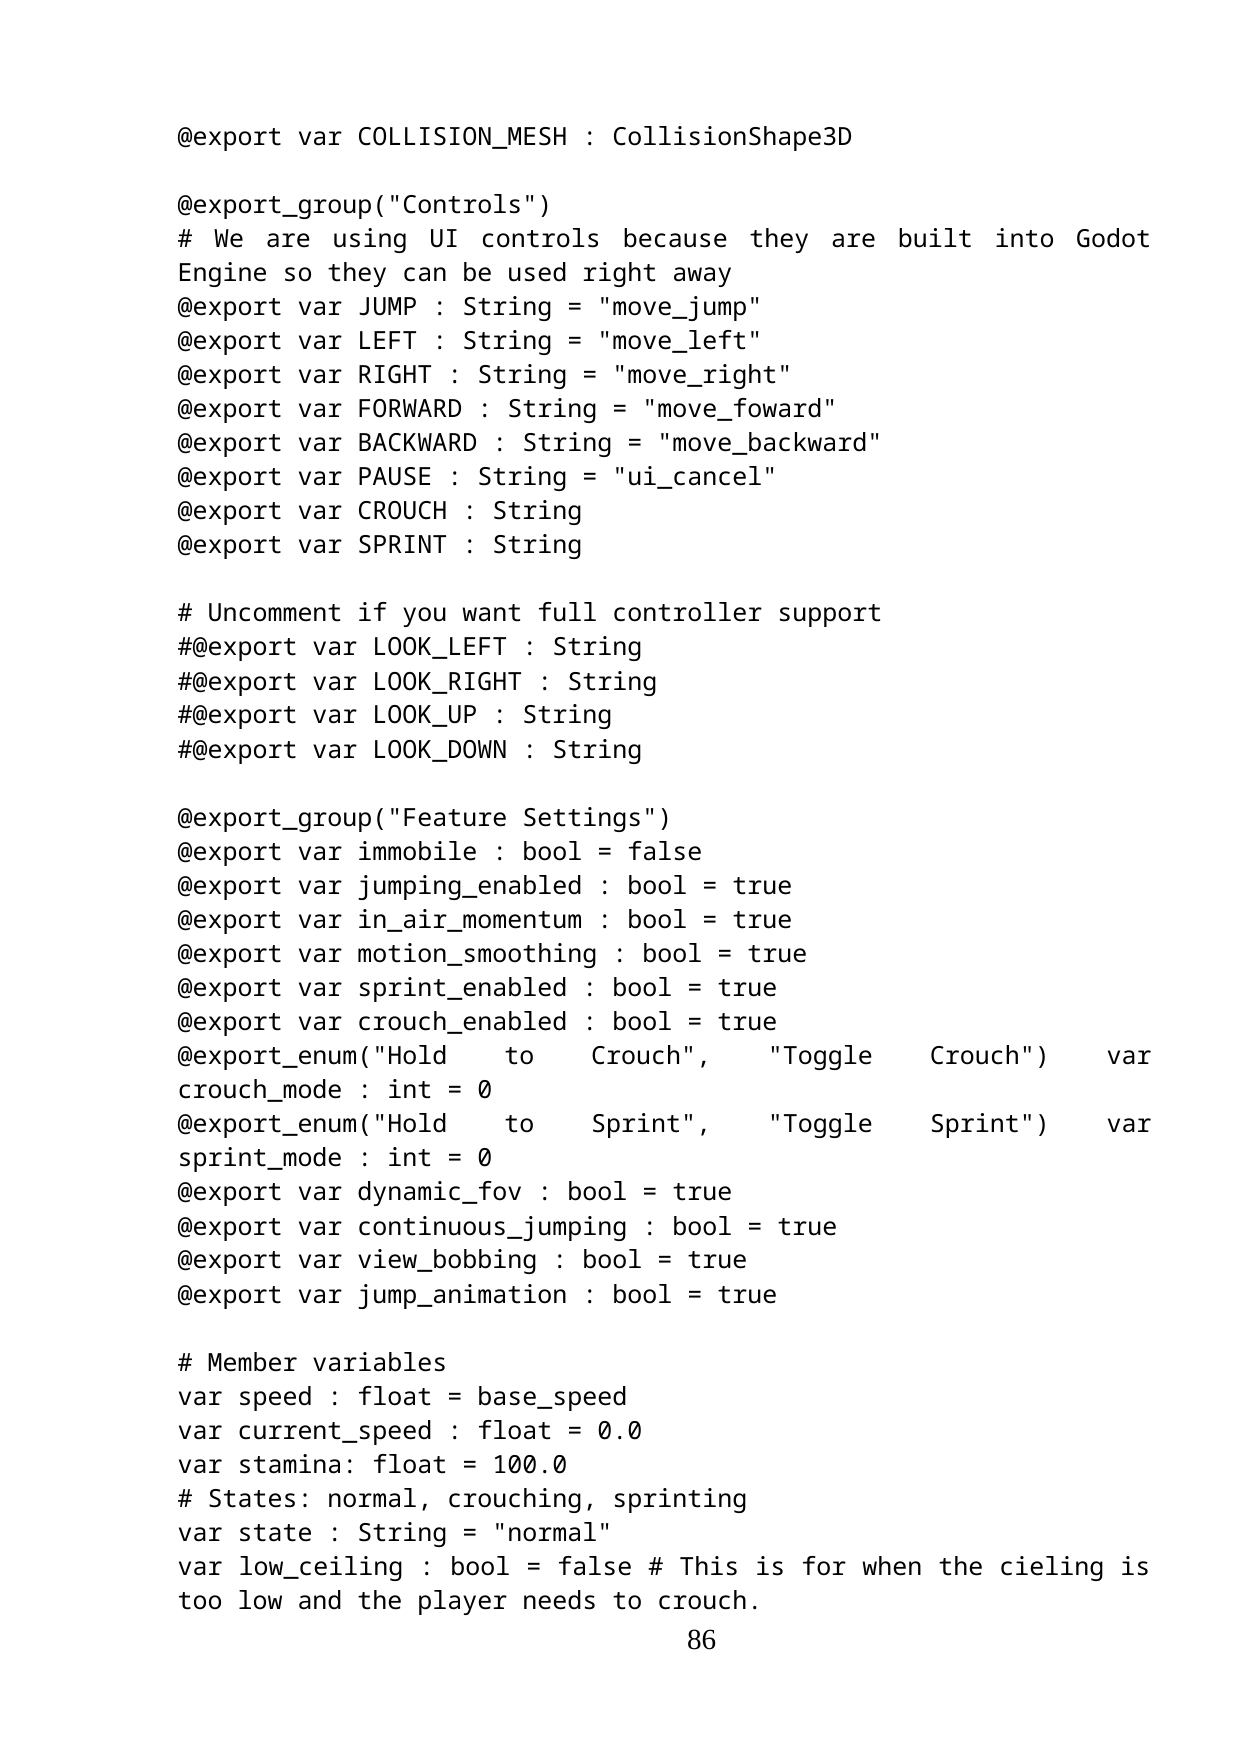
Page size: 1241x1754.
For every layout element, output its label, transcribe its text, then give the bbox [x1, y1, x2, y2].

text var low_ceiling : bool = false # This is for when the cieling is too low and the player needs to crouch. [177, 1549, 1152, 1617]
text @export var PAUSE : String = "ui_cancel" [177, 459, 1152, 493]
text @export var immobile : bool = false [177, 833, 1152, 867]
text # States: normal, crouching, sprinting [177, 1481, 1152, 1515]
text @export var jumping_enabled : bool = true [177, 867, 1152, 902]
text @export_group("Controls") [177, 186, 1152, 220]
text #@export var LOOK_UP : String [177, 697, 1152, 731]
text #@export var LOOK_DOWN : String [177, 731, 1152, 765]
text @export var SPRINT : String [177, 527, 1152, 561]
text @export var RIGHT : String = "move_right" [177, 357, 1152, 391]
text @export var CROUCH : String [177, 493, 1152, 527]
text @export var JUMP : String = "move_jump" [177, 288, 1152, 322]
text @export var dynamic_fov : bool = true [177, 1174, 1152, 1208]
text @export var motion_smoothing : bool = true [177, 936, 1152, 970]
text @export var in_air_momentum : bool = true [177, 902, 1152, 936]
text var speed : float = base_speed [177, 1378, 1152, 1412]
text # We are using UI controls because they are built into Godot Engine so they can be used right away [177, 220, 1152, 288]
text @export var COLLISION_MESH : CollisionShape3D [177, 118, 1152, 152]
text @export_enum("Hold to Crouch", "Toggle Crouch") var crouch_mode : int = 0 [177, 1038, 1152, 1106]
text @export_enum("Hold to Sprint", "Toggle Sprint") var sprint_mode : int = 0 [177, 1106, 1152, 1174]
text @export var sprint_enabled : bool = true [177, 970, 1152, 1004]
text @export var view_bobbing : bool = true [177, 1242, 1152, 1276]
text var state : String = "normal" [177, 1515, 1152, 1549]
text @export var continuous_jumping : bool = true [177, 1208, 1152, 1242]
text #@export var LOOK_RIGHT : String [177, 663, 1152, 697]
text @export var crouch_enabled : bool = true [177, 1004, 1152, 1038]
text # Member variables [177, 1344, 1152, 1378]
text var stamina: float = 100.0 [177, 1447, 1152, 1481]
text var current_speed : float = 0.0 [177, 1412, 1152, 1447]
text @export var BACKWARD : String = "move_backward" [177, 425, 1152, 459]
text #@export var LOOK_LEFT : String [177, 629, 1152, 663]
text @export var LEFT : String = "move_left" [177, 322, 1152, 357]
text @export var FORWARD : String = "move_foward" [177, 391, 1152, 425]
text @export_group("Feature Settings") [177, 799, 1152, 833]
text @export var jump_animation : bool = true [177, 1276, 1152, 1310]
text # Uncomment if you want full controller support [177, 595, 1152, 629]
